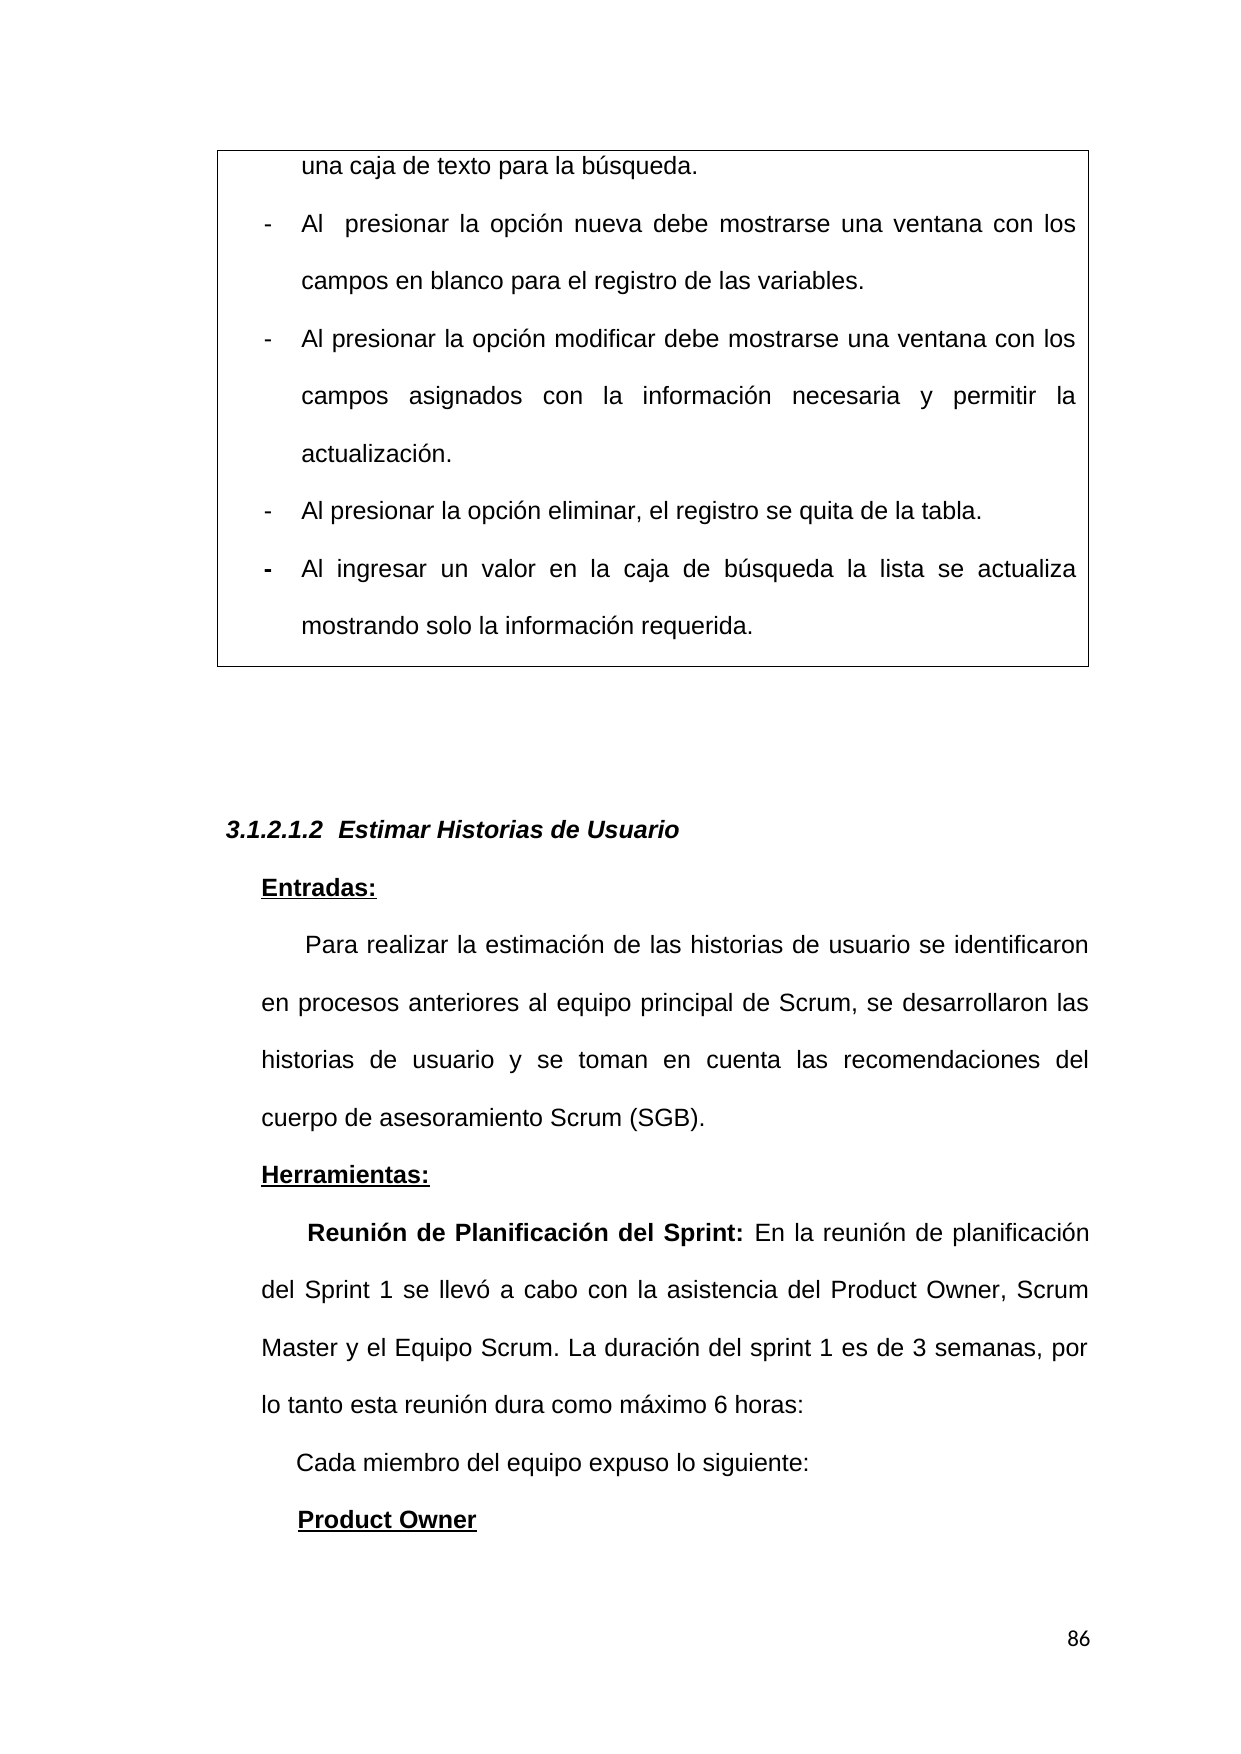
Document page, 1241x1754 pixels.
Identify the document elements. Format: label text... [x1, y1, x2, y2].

list Entradas: [261, 873, 1090, 902]
list Cada miembro del equipo expuso lo siguiente: [261, 1448, 1090, 1477]
list Para realizar la estimación de las historias de usuario se identificaron en procesos anteriores al equipo principal de Scrum, se desarrollaron las historias de usuario y se toman en cuenta las recomendaciones del cuerpo de asesoramiento Scrum (SGB). [261, 930, 1090, 1132]
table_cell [218, 151, 1088, 666]
list Estimar Historias de Usuario [226, 815, 1090, 844]
list Product Owner [261, 1505, 1090, 1534]
list Herramientas: [261, 1160, 1090, 1189]
list Reunión de Planificación del Sprint: En la reunión de planificación del Sprint 1 se llevó a cabo con la asistencia del Product Owner, Scrum Master y el Equipo Scrum. La duración del sprint 1 es de 3 semanas, por lo tanto esta reunión dura como máximo 6 horas: [261, 1218, 1090, 1419]
